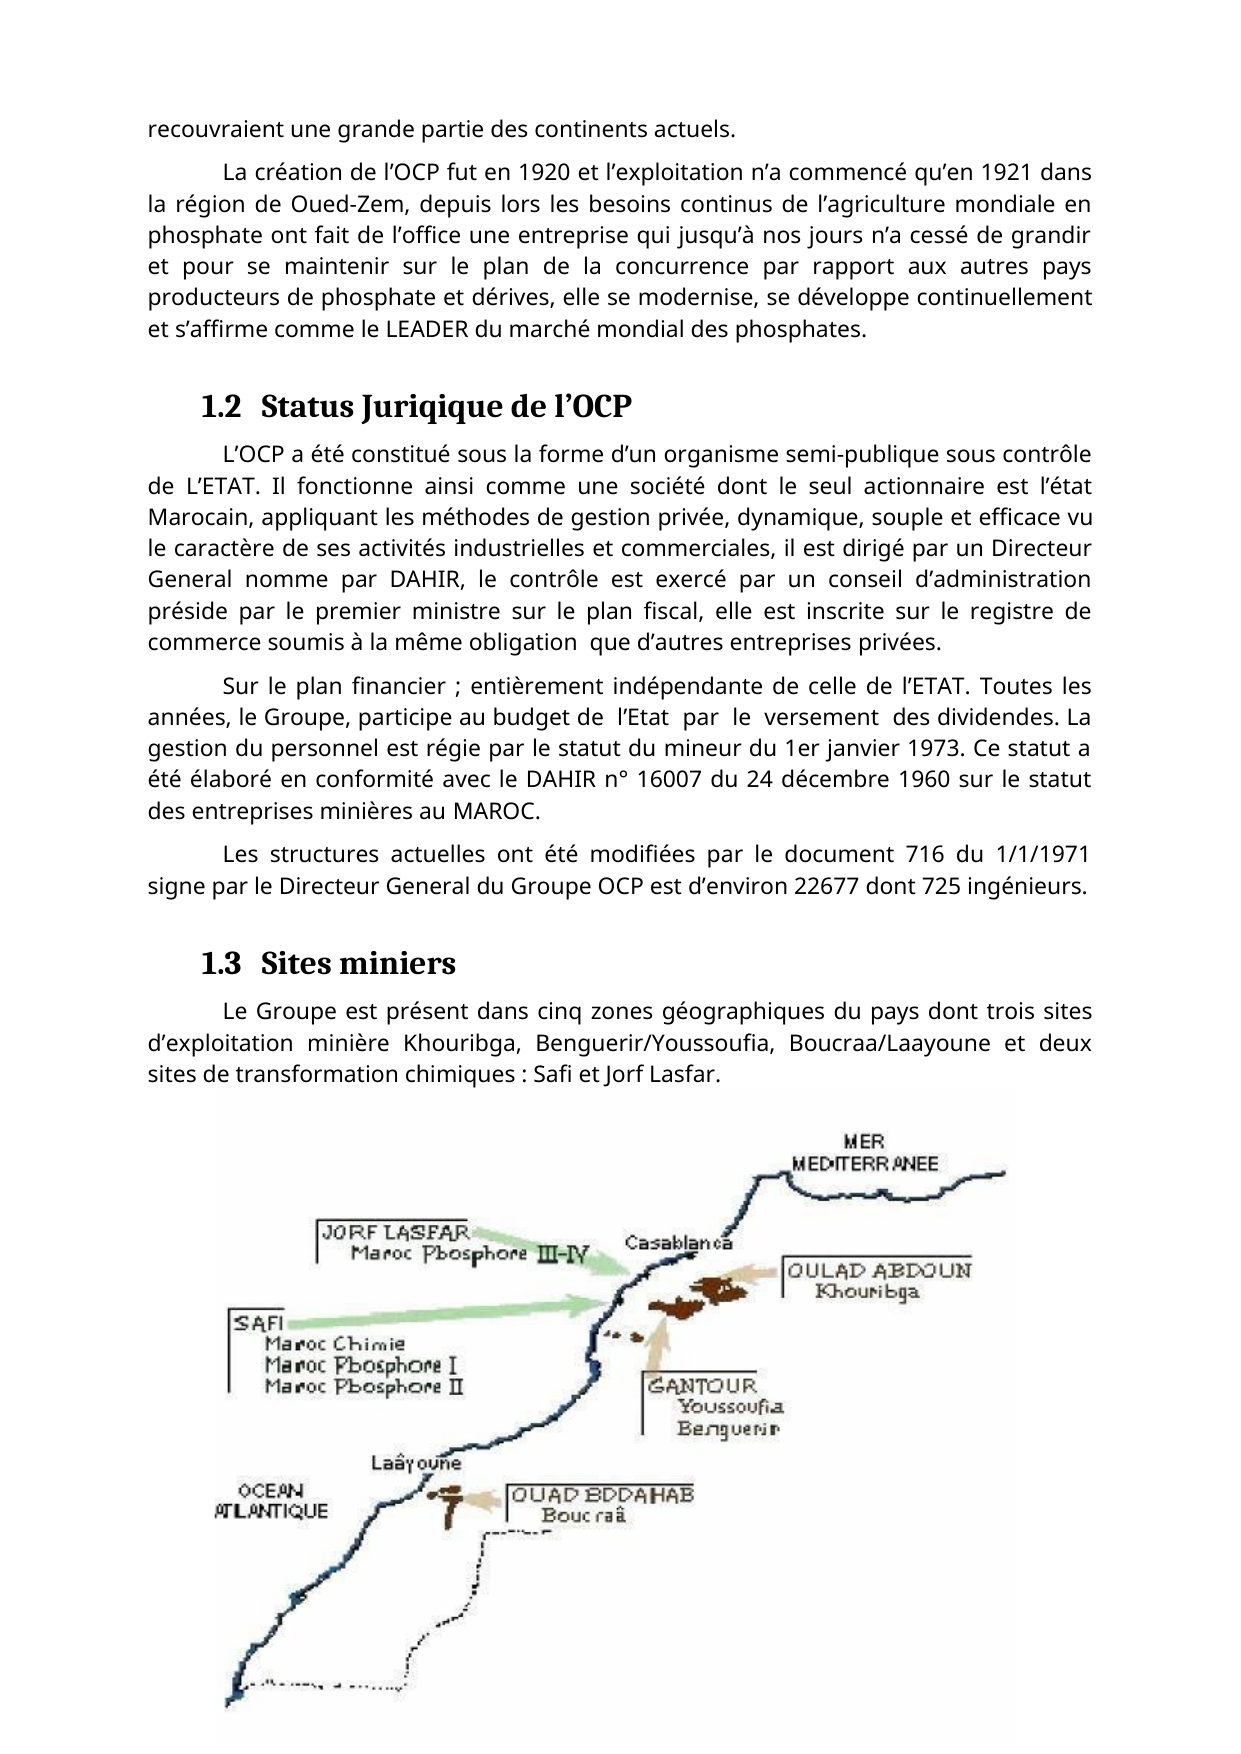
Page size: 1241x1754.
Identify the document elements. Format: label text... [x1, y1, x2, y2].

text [147, 112, 1093, 144]
text La création de l’OCP fut en 1920 et l’exploitation n’a commencé qu’en 1921 dans la région de Oued-Zem, depuis lors les besoins continus de l’agriculture mondiale en phosphate ont fait de l’office une entreprise qui jusqu’à nos jours n’a cessé de grandir et pour se maintenir sur le plan de la concurrence par rapport aux autres pays producteurs de phosphate et dérives, elle se modernise, se développe continuellement et s’affirme comme le LEADER du marché mondial des phosphates. [147, 156, 1093, 344]
text L’OCP a été constitué sous la forme d’un organisme semi-publique sous contrôle de L’ETAT. Il fonctionne ainsi comme une société dont le seul actionnaire est l’état Marocain, appliquant les méthodes de gestion privée, dynamique, souple et efficace vu le caractère de ses activités industrielles et commerciales, il est dirigé par un Directeur General nomme par DAHIR, le contrôle est exercé par un conseil d’administration préside par le premier ministre sur le plan fiscal, elle est inscrite sur le registre de commerce soumis à la même obligation que d’autres entreprises privées. [147, 438, 1093, 657]
subtitle Status Juriqique de l’OCP [202, 387, 1180, 426]
subtitle Sites miniers [202, 944, 1180, 983]
text Sur le plan financier ; entièrement indépendante de celle de l’ETAT. Toutes les années, le Groupe, participe au budget de l’Etat par le versement des dividendes. La gestion du personnel est régie par le statut du mineur du 1er janvier 1973. Ce statut a été élaboré en conformité avec le DAHIR n° 16007 du 24 décembre 1960 sur le statut des entreprises minières au MAROC. [147, 669, 1093, 826]
picture [213, 1089, 1017, 1743]
text Le Groupe est présent dans cinq zones géographiques du pays dont trois sites d’exploitation minière Khouribga, Benguerir/Youssoufia, Boucraa/Laayoune et deux sites de transformation chimiques : Safi et Jorf Lasfar. [147, 995, 1093, 1089]
text Les structures actuelles ont été modifiées par le document 716 du 1/1/1971 signe par le Directeur General du Groupe OCP est d’environ 22677 dont 725 ingénieurs. [147, 838, 1093, 901]
